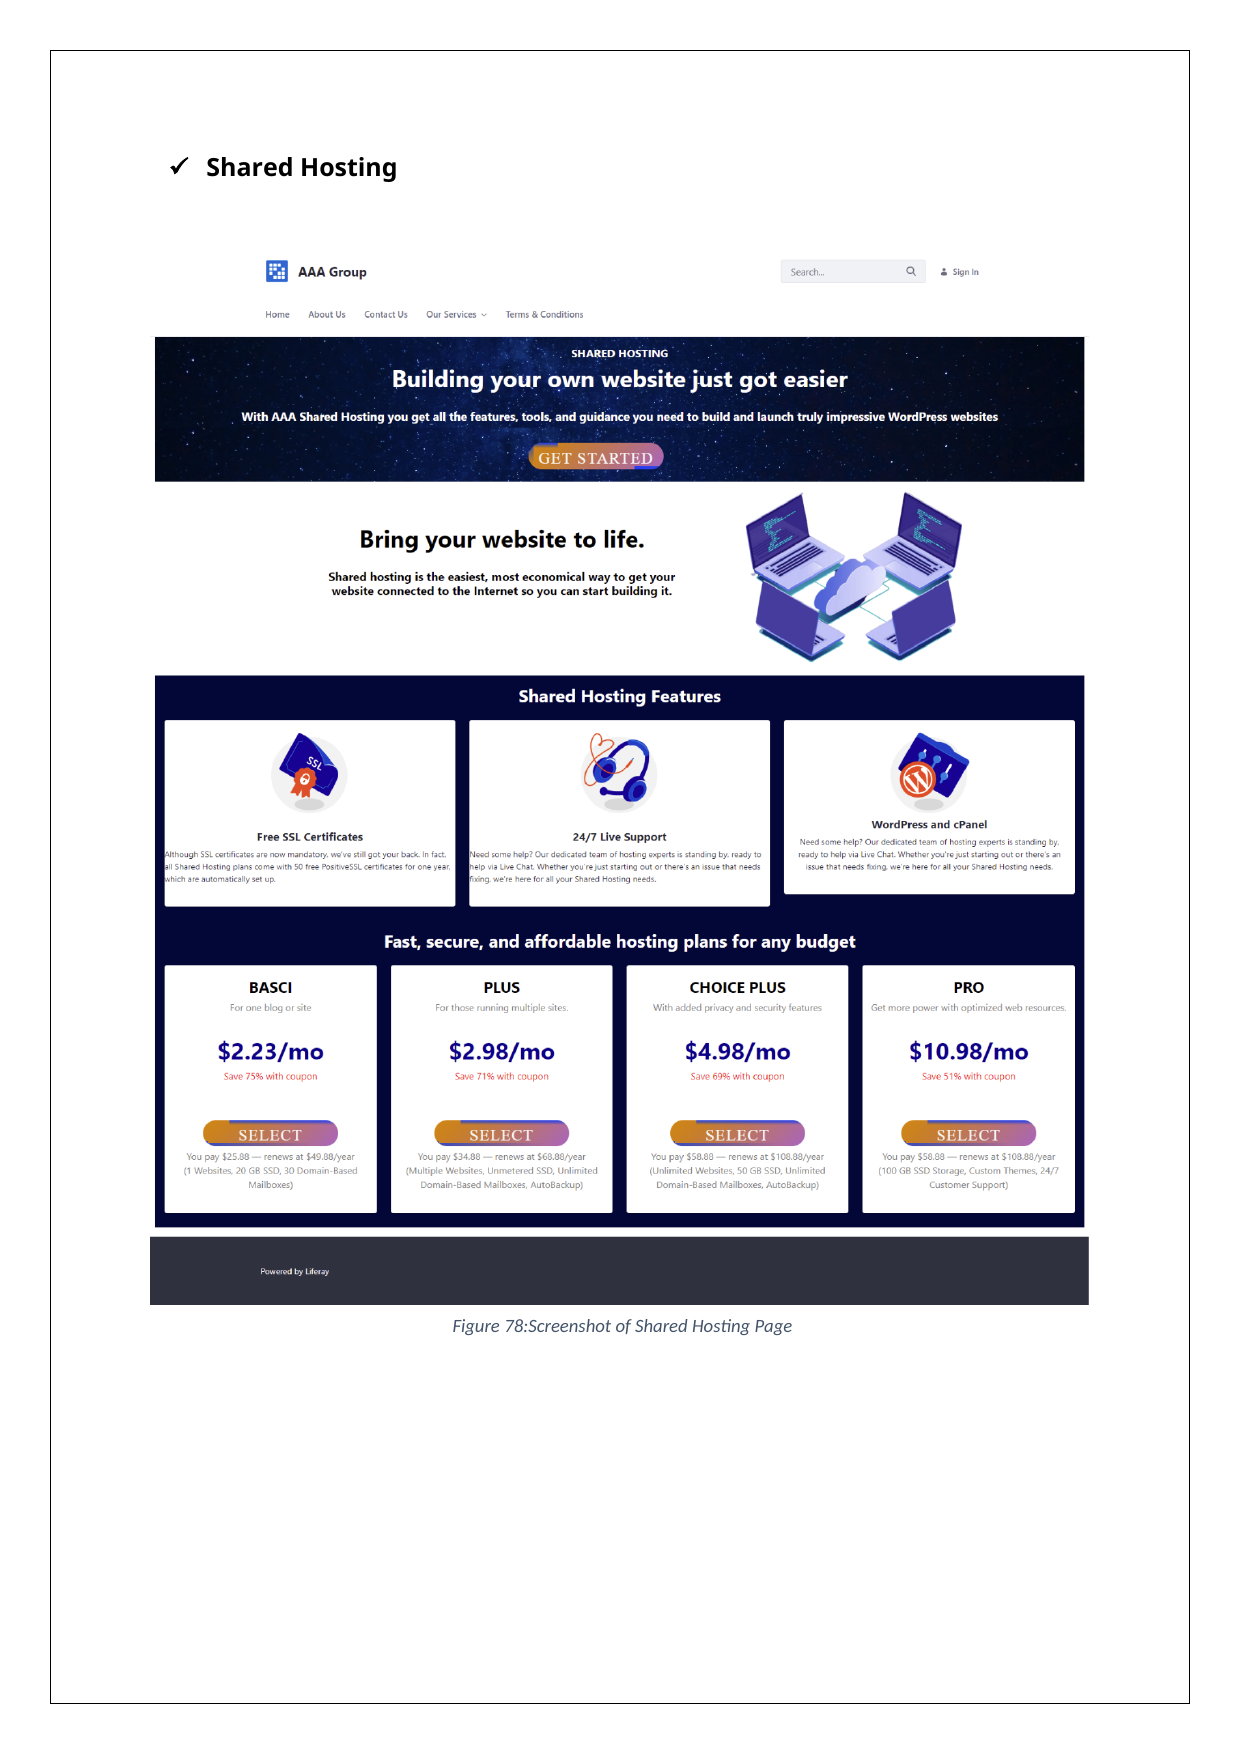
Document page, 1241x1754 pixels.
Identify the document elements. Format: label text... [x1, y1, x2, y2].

list Shared Hosting [169, 150, 1090, 184]
picture [150, 245, 1091, 1305]
